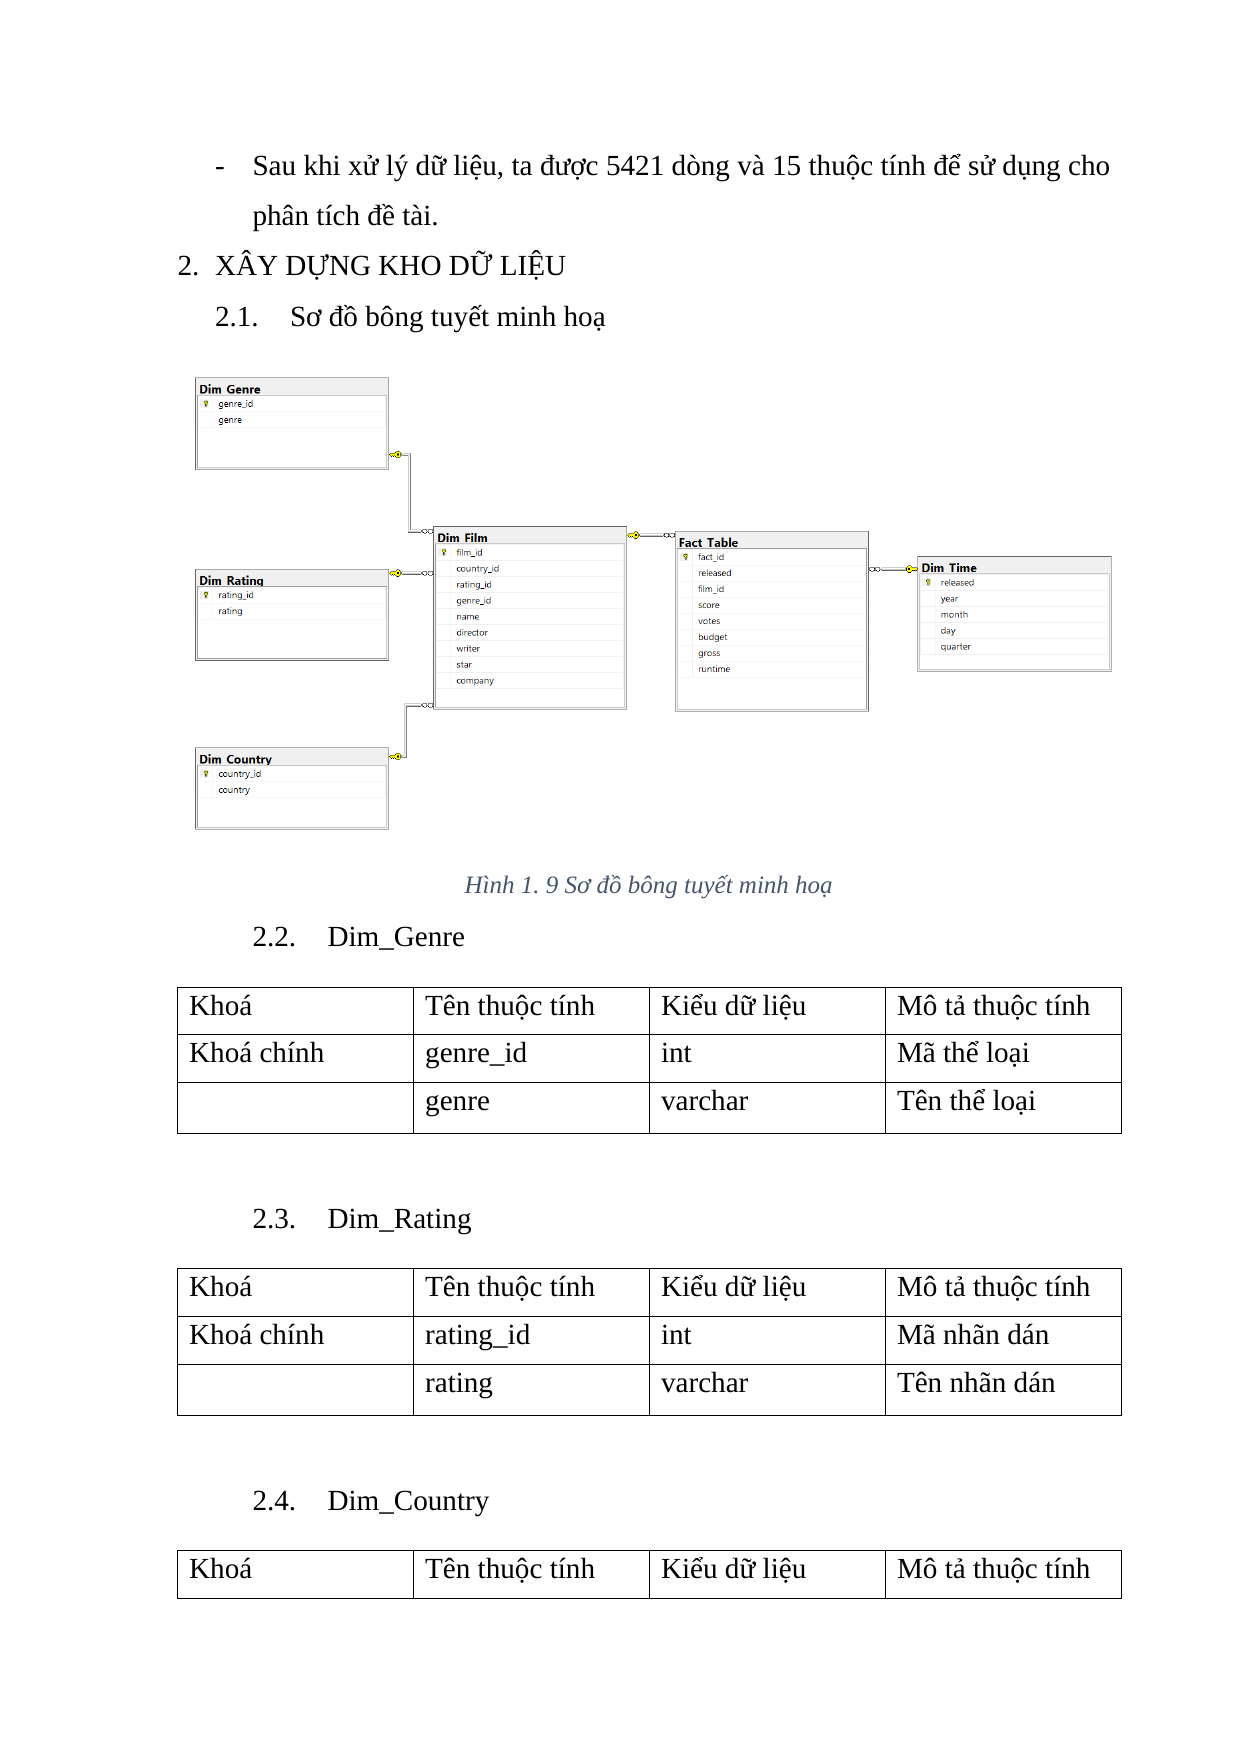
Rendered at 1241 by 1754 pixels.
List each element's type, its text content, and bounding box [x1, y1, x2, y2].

table_cell Tên thể loại [886, 1083, 1121, 1133]
list Dim_Genre [252, 919, 1122, 953]
table_cell Mã thể loại [886, 1035, 1121, 1082]
list XÂY DỰNG KHO DỮ LIỆU [177, 248, 1122, 282]
picture [177, 365, 1123, 840]
table_header Kiểu dữ liệu [650, 1551, 885, 1598]
table_cell Khoá chính [178, 1317, 413, 1364]
table_header Khoá [178, 988, 413, 1034]
table_cell int [650, 1317, 885, 1364]
table_cell varchar [650, 1365, 885, 1415]
table_cell rating [414, 1365, 649, 1415]
list Sau khi xử lý dữ liệu, ta được 5421 dòng và 15 thuộc tính để sử dụng cho phân tích đề tài. [215, 148, 1122, 232]
table_cell Tên nhãn dán [886, 1365, 1121, 1415]
table_header Kiểu dữ liệu [650, 1269, 885, 1316]
table_cell int [650, 1035, 885, 1082]
table_header Mô tả thuộc tính [886, 1551, 1121, 1598]
table_cell rating_id [414, 1317, 649, 1364]
table_header Tên thuộc tính [414, 1269, 649, 1316]
table_cell [178, 1365, 413, 1415]
table_cell Mã nhãn dán [886, 1317, 1121, 1364]
list Dim_Country [252, 1483, 1122, 1516]
text Hình 1. 9 Sơ đồ bông tuyết minh hoạ [177, 870, 1122, 899]
table_header Khoá [178, 1269, 413, 1316]
table_cell Khoá chính [178, 1035, 413, 1082]
table_header Tên thuộc tính [414, 1551, 649, 1598]
table_header Khoá [178, 1551, 413, 1598]
table_header Kiểu dữ liệu [650, 988, 885, 1034]
table_header Mô tả thuộc tính [886, 1269, 1121, 1316]
table_header Mô tả thuộc tính [886, 988, 1121, 1034]
table_header Tên thuộc tính [414, 988, 649, 1034]
table_cell genre [414, 1083, 649, 1133]
table_cell [178, 1083, 413, 1133]
table_cell genre_id [414, 1035, 649, 1082]
list Sơ đồ bông tuyết minh hoạ [215, 299, 1122, 332]
table_cell varchar [650, 1083, 885, 1133]
list Dim_Rating [252, 1201, 1122, 1235]
